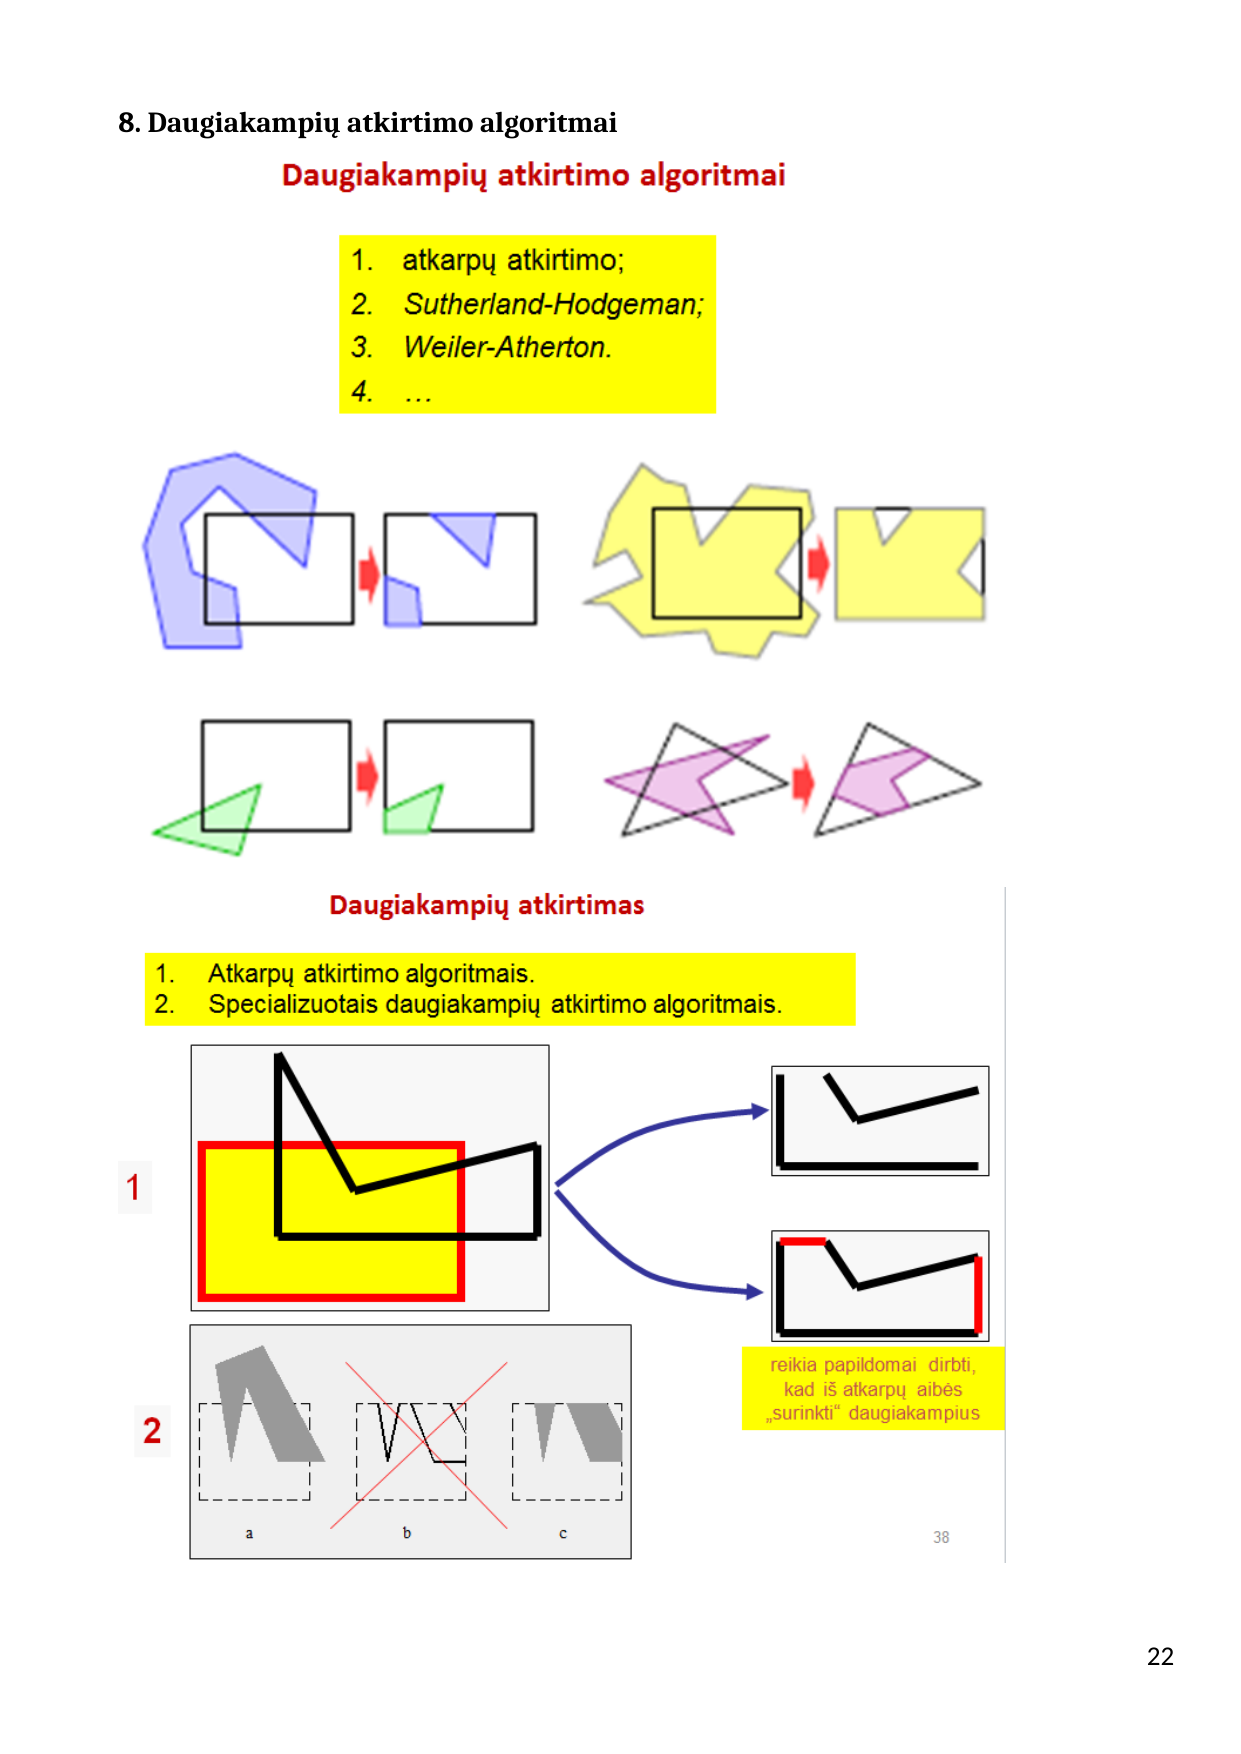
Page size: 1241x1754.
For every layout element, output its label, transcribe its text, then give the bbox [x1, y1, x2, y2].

picture [118, 887, 1006, 1563]
picture [118, 145, 994, 862]
subtitle 8. Daugiakampių atkirtimo algoritmai [118, 106, 1134, 140]
